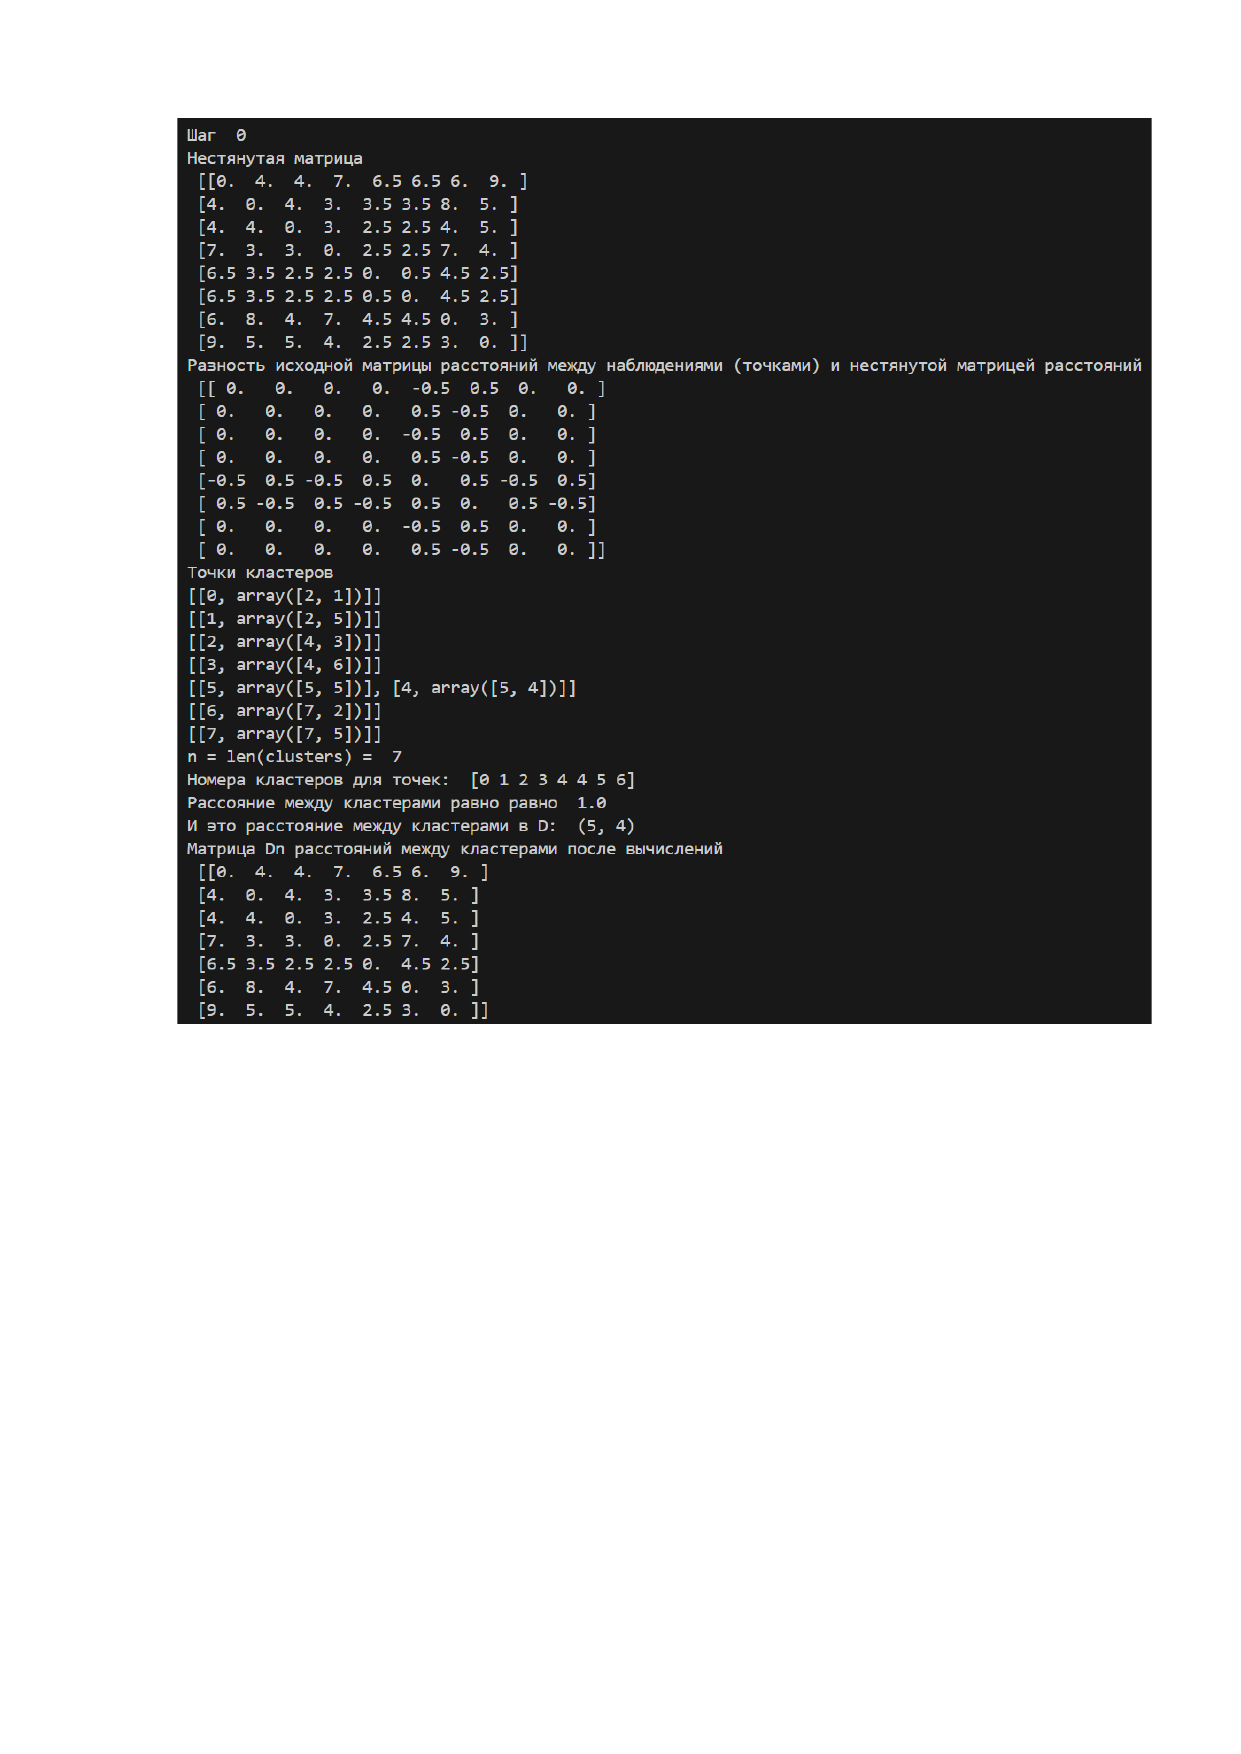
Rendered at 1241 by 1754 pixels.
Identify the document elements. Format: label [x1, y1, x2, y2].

picture [177, 118, 1152, 1024]
